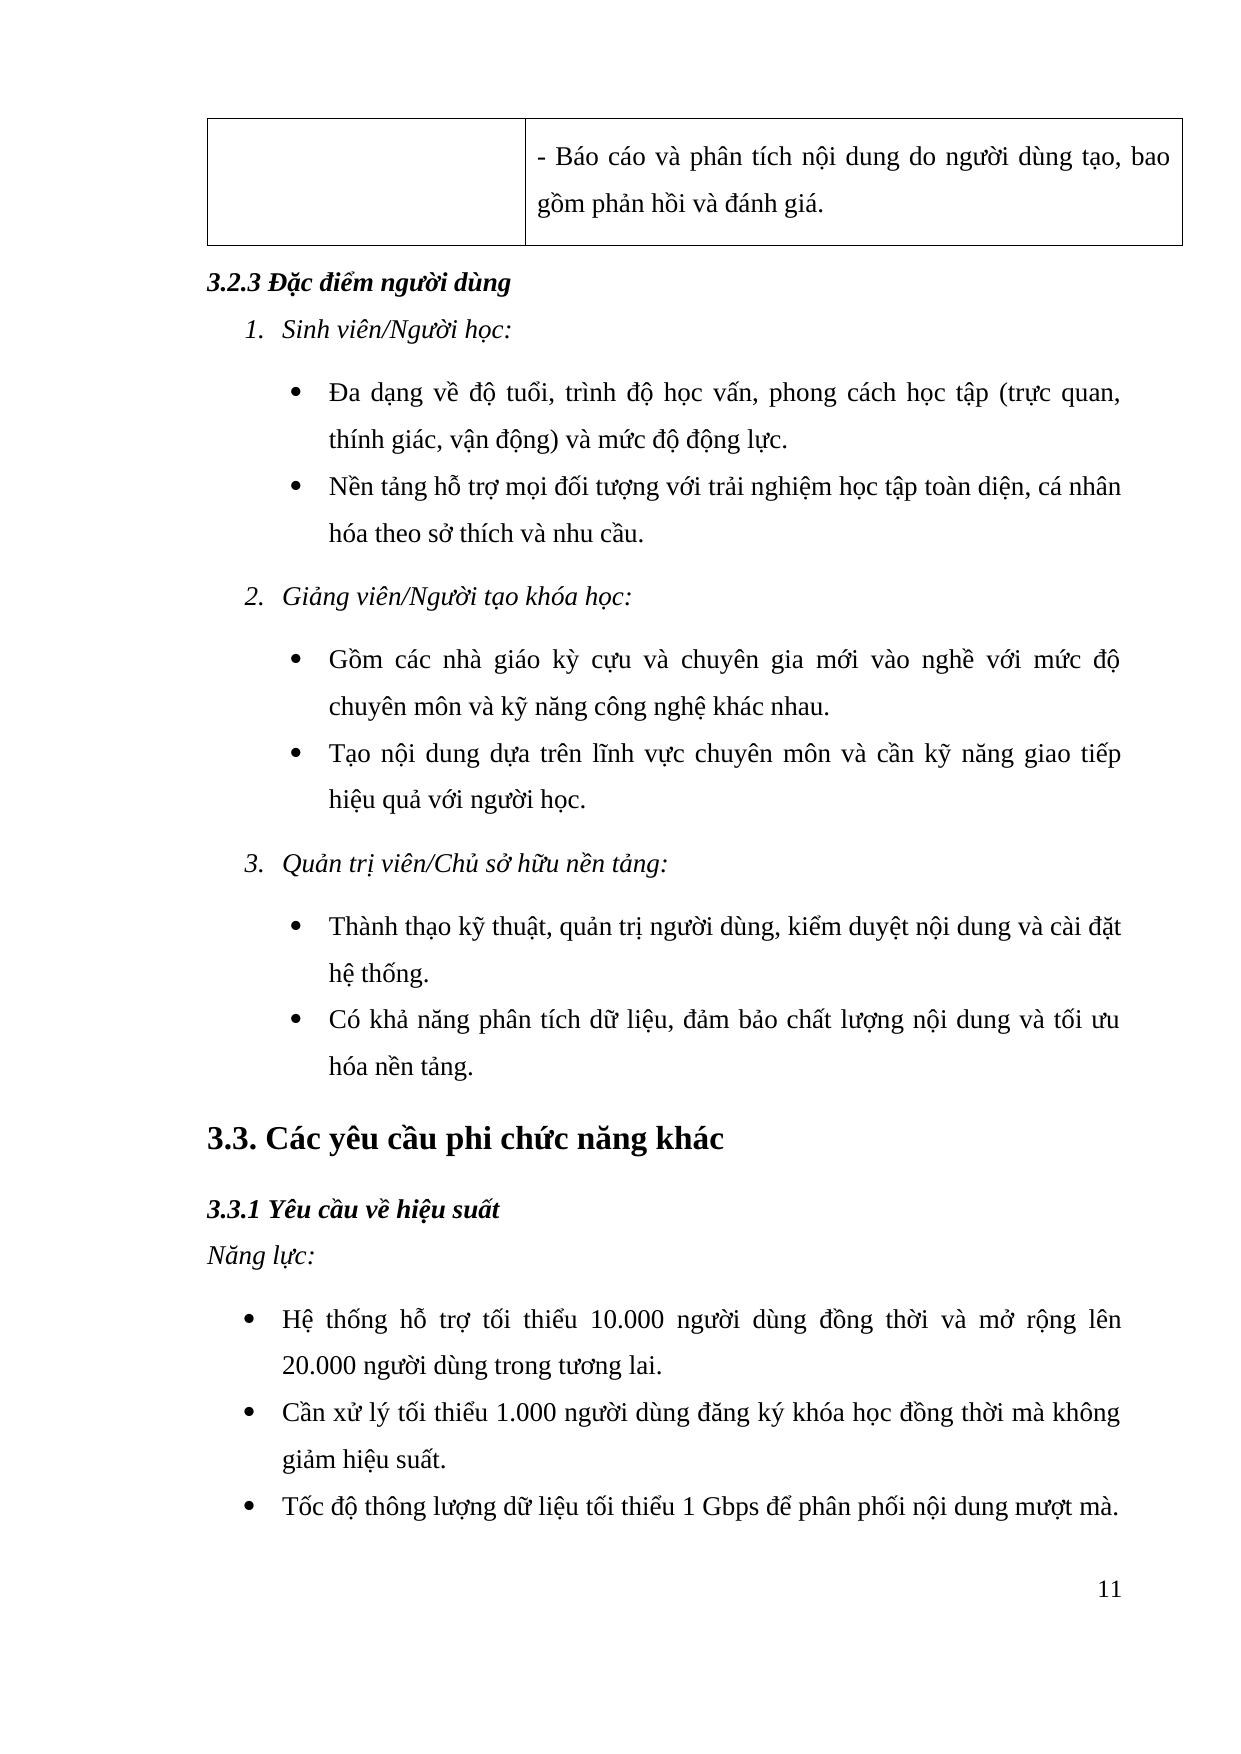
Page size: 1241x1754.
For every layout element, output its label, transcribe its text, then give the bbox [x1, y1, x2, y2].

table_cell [208, 119, 525, 244]
list Có khả năng phân tích dữ liệu, đảm bảo chất lượng nội dung và tối ưu hóa nền tảng. [291, 1004, 1122, 1082]
list Gồm các nhà giáo kỳ cựu và chuyên gia mới vào nghề với mức độ chuyên môn và kỹ năng công nghệ khác nhau. [291, 643, 1122, 721]
list Nền tảng hỗ trợ mọi đối tượng với trải nghiệm học tập toàn diện, cá nhân hóa theo sở thích và nhu cầu. [291, 470, 1122, 548]
text Năng lực: [207, 1239, 1122, 1271]
subtitle 3.3. Các yêu cầu phi chức năng khác [207, 1118, 1122, 1156]
list Tạo nội dung dựa trên lĩnh vực chuyên môn và cần kỹ năng giao tiếp hiệu quả với người học. [291, 737, 1122, 815]
list Hệ thống hỗ trợ tối thiểu 10.000 người dùng đồng thời và mở rộng lên 20.000 người dùng trong tương lai. [244, 1303, 1122, 1381]
list Giảng viên/Người tạo khóa học: [244, 580, 1122, 611]
subtitle 3.3.1 Yêu cầu về hiệu suất [207, 1193, 1122, 1224]
list Đa dạng về độ tuổi, trình độ học vấn, phong cách học tập (trực quan, thính giác, vận động) và mức độ động lực. [291, 376, 1122, 454]
list Thành thạo kỹ thuật, quản trị người dùng, kiểm duyệt nội dung và cài đặt hệ thống. [291, 910, 1122, 988]
list Tốc độ thông lượng dữ liệu tối thiểu 1 Gbps để phân phối nội dung mượt mà. [244, 1489, 1122, 1521]
list Quản trị viên/Chủ sở hữu nền tảng: [244, 847, 1122, 878]
list Cần xử lý tối thiểu 1.000 người dùng đăng ký khóa học đồng thời mà không giảm hiệu suất. [244, 1396, 1122, 1474]
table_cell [526, 119, 1182, 244]
list Sinh viên/Người học: [244, 313, 1122, 344]
subtitle 3.2.3 Đặc điểm người dùng [207, 266, 1122, 298]
